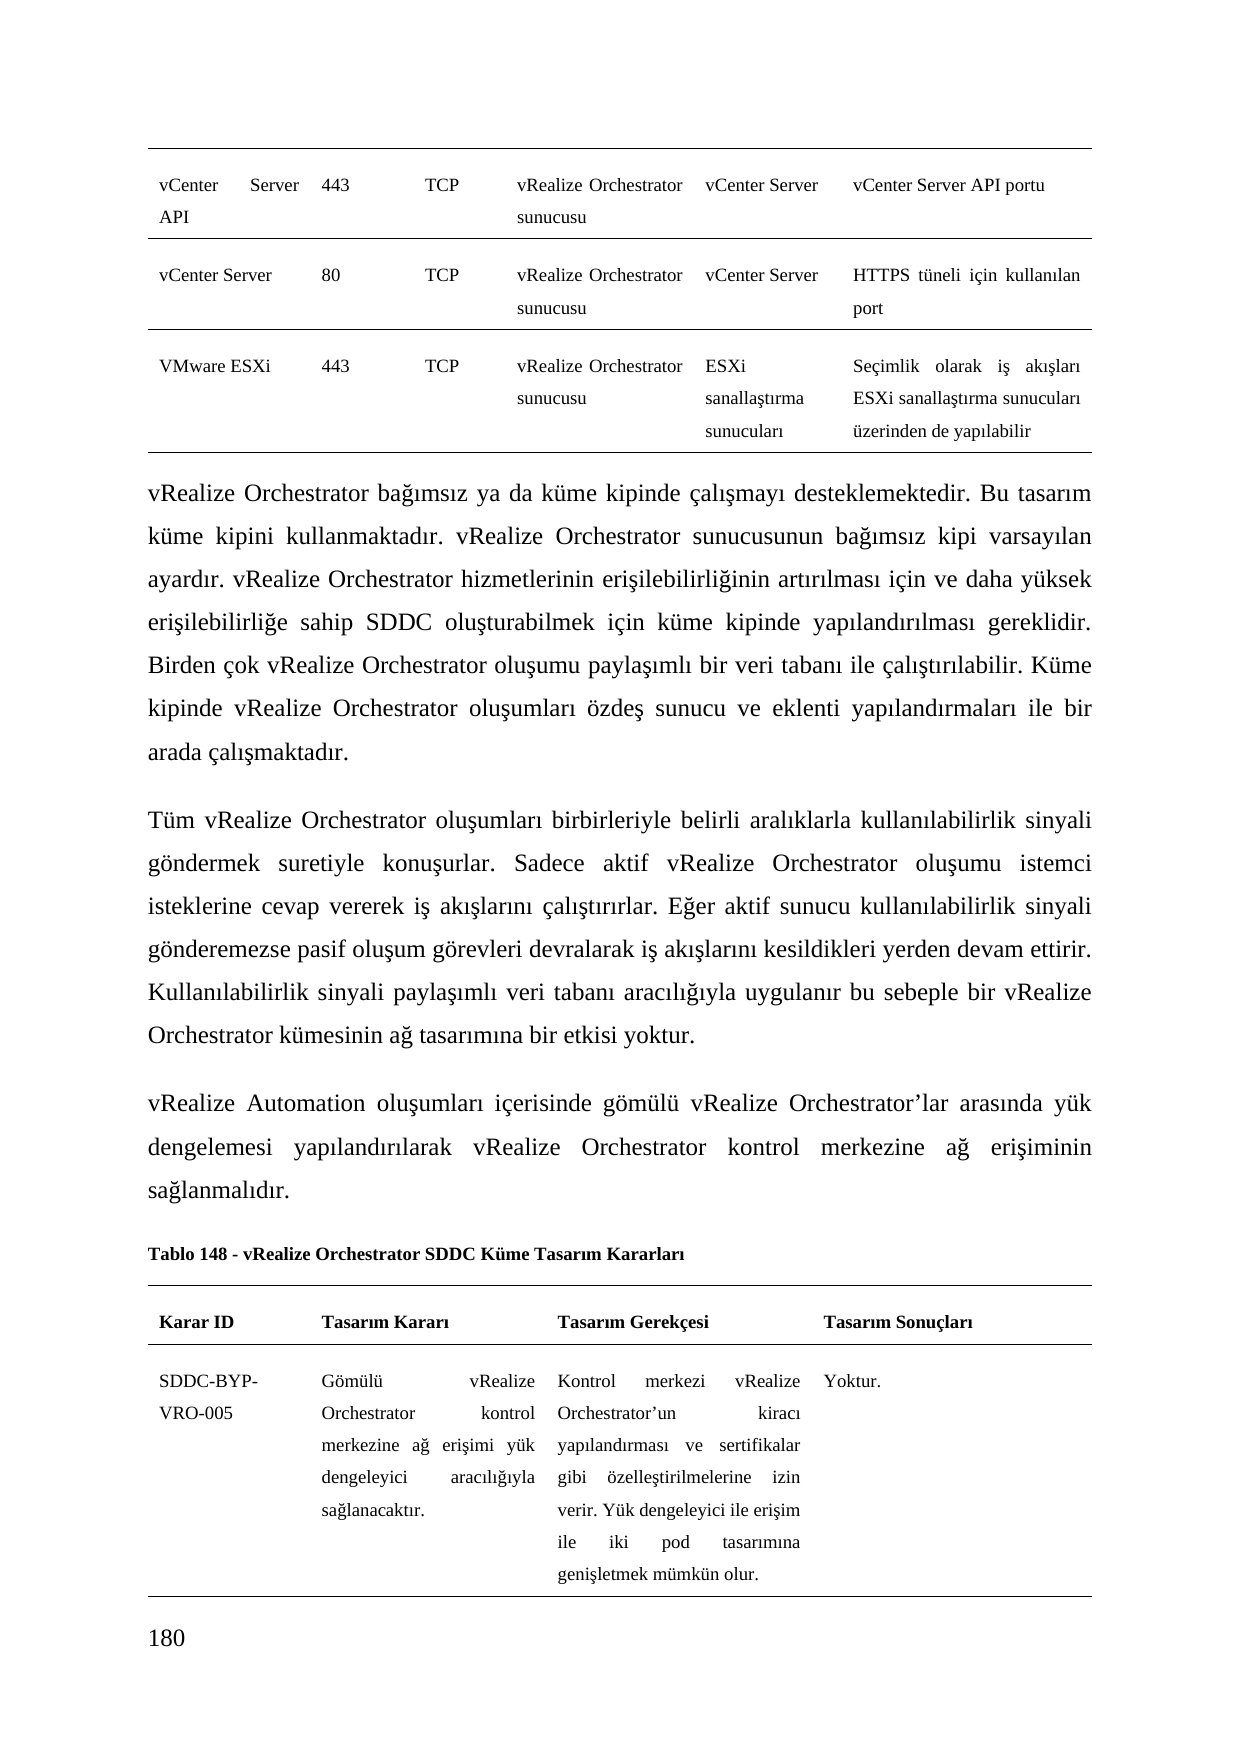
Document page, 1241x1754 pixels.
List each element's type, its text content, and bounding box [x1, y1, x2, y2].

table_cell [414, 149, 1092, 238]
text vRealize Orchestrator bağımsız ya da küme kipinde çalışmayı desteklemektedir. Bu tasarım küme kipini kullanmaktadır. vRealize Orchestrator sunucusunun bağımsız kipi varsayılan ayardır. vRealize Orchestrator hizmetlerinin erişilebilirliğinin artırılması için ve daha yüksek erişilebilirliğe sahip SDDC oluşturabilmek için küme kipinde yapılandırılması gereklidir. Birden çok vRealize Orchestrator oluşumu paylaşımlı bir veri tabanı ile çalıştırılabilir. Küme kipinde vRealize Orchestrator oluşumları özdeş sunucu ve eklenti yapılandırmaları ile bir arada çalışmaktadır. [148, 478, 1093, 765]
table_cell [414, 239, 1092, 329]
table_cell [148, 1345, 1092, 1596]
text Tüm vRealize Orchestrator oluşumları birbirleriyle belirli aralıklarla kullanılabilirlik sinyali göndermek suretiyle konuşurlar. Sadece aktif vRealize Orchestrator oluşumu istemci isteklerine cevap vererek iş akışlarını çalıştırırlar. Eğer aktif sunucu kullanılabilirlik sinyali gönderemezse pasif oluşum görevleri devralarak iş akışlarını kesildikleri yerden devam ettirir. Kullanılabilirlik sinyali paylaşımlı veri tabanı aracılığıyla uygulanır bu sebeple bir vRealize Orchestrator kümesinin ağ tasarımına bir etkisi yoktur. [148, 805, 1093, 1049]
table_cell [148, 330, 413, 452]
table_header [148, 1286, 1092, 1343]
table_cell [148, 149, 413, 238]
text Tablo 148 - vRealize Orchestrator SDDC Küme Tasarım Kararları [148, 1243, 1093, 1264]
text vRealize Automation oluşumları içerisinde gömülü vRealize Orchestrator’lar arasında yük dengelemesi yapılandırılarak vRealize Orchestrator kontrol merkezine ağ erişiminin sağlanmalıdır. [148, 1088, 1093, 1203]
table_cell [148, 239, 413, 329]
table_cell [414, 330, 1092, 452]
